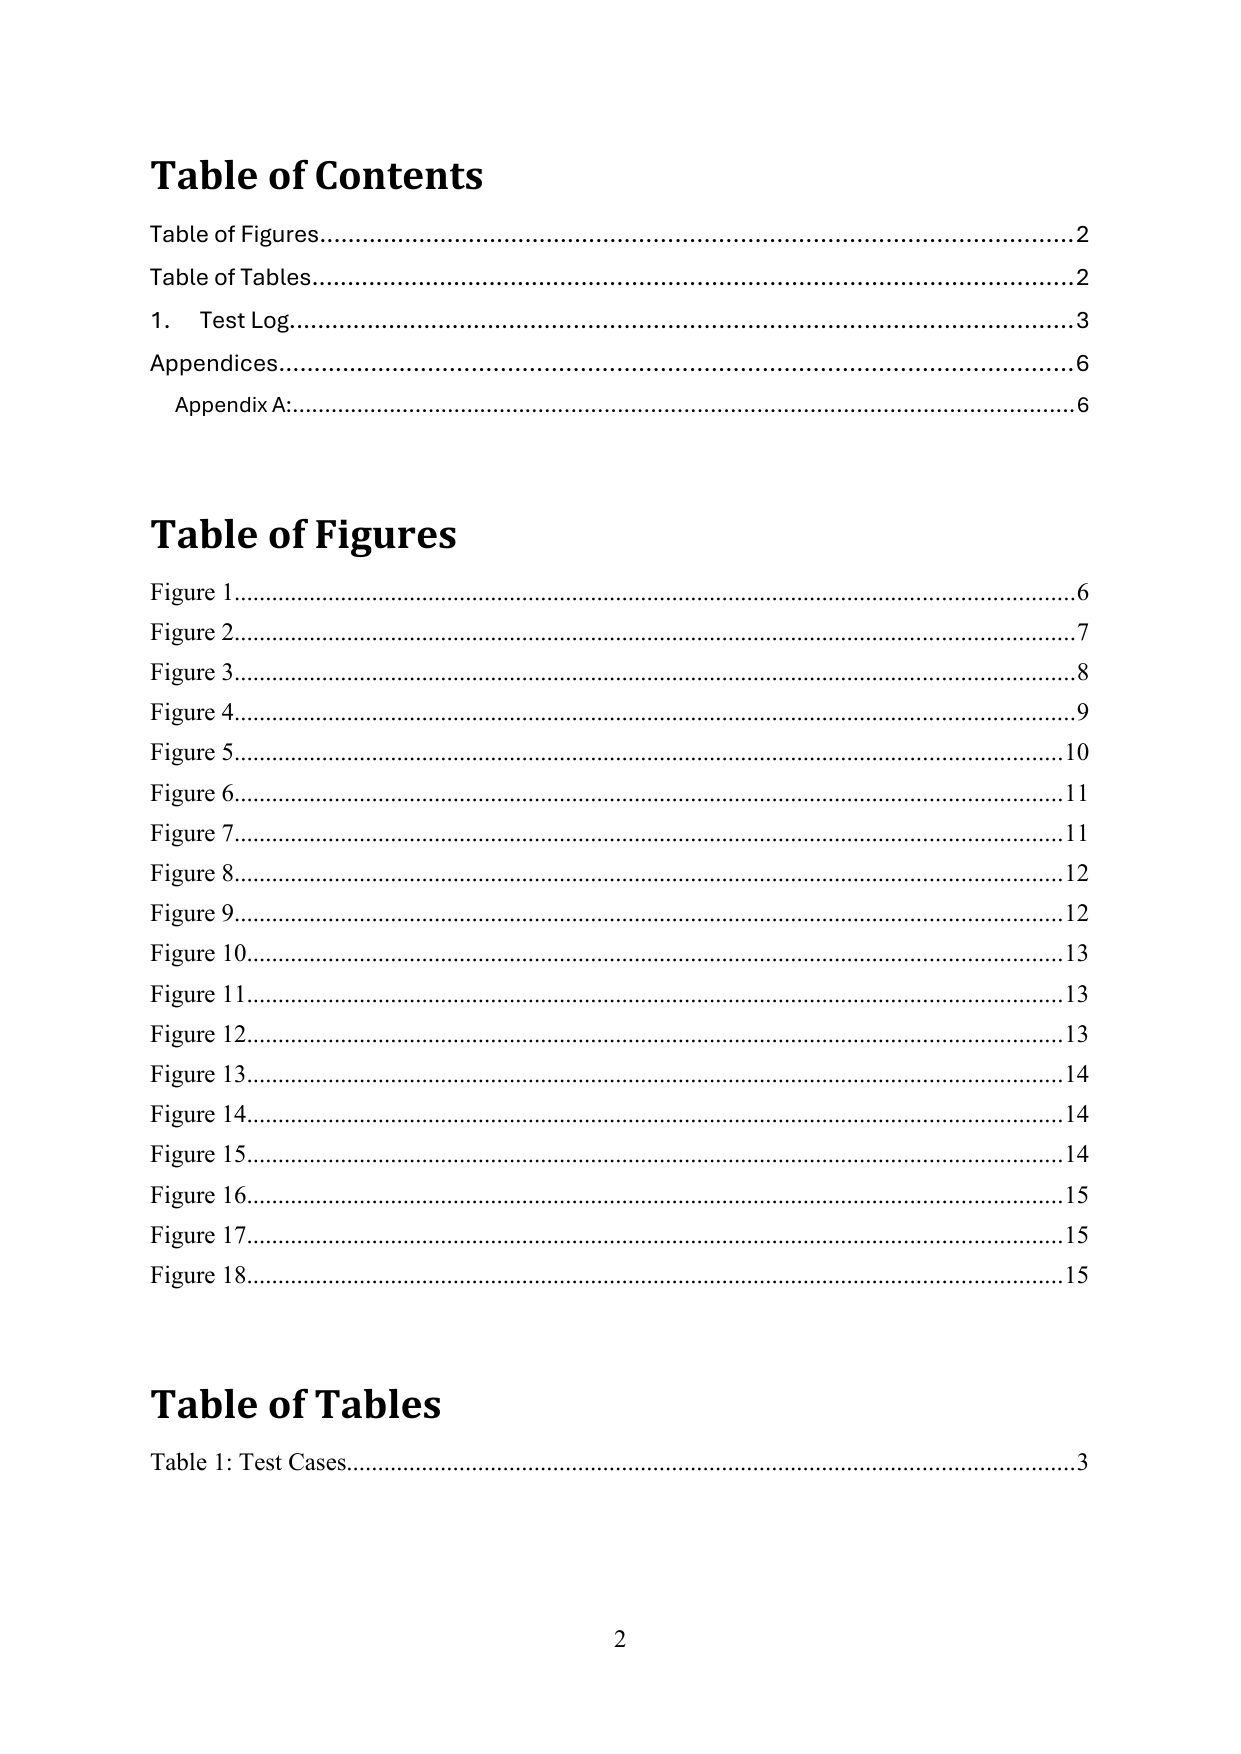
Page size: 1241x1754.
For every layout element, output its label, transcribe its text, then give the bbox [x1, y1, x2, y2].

text Figure 7 11 [150, 819, 1090, 847]
text Figure 6 11 [150, 779, 1090, 806]
text Figure 3 8 [150, 658, 1090, 686]
text Figure 18 15 [150, 1261, 1090, 1289]
text Table 1: Test Cases 3 [150, 1448, 1090, 1475]
text Figure 16 15 [150, 1181, 1090, 1208]
text Figure 9 12 [150, 899, 1090, 927]
text Figure 1 6 [150, 578, 1090, 605]
text Figure 17 15 [150, 1221, 1090, 1249]
text Figure 4 9 [150, 698, 1090, 726]
text Figure 11 13 [150, 980, 1090, 1007]
text Figure 10 13 [150, 939, 1090, 967]
text Figure 15 14 [150, 1141, 1090, 1168]
text Figure 2 7 [150, 618, 1090, 646]
text Figure 12 13 [150, 1020, 1090, 1048]
text Figure 5 10 [150, 738, 1090, 766]
text Figure 8 12 [150, 859, 1090, 887]
text Figure 13 14 [150, 1060, 1090, 1088]
subtitle Table of Tables [150, 1379, 1090, 1428]
text Figure 14 14 [150, 1100, 1090, 1128]
subtitle Table of Figures [150, 509, 1090, 558]
